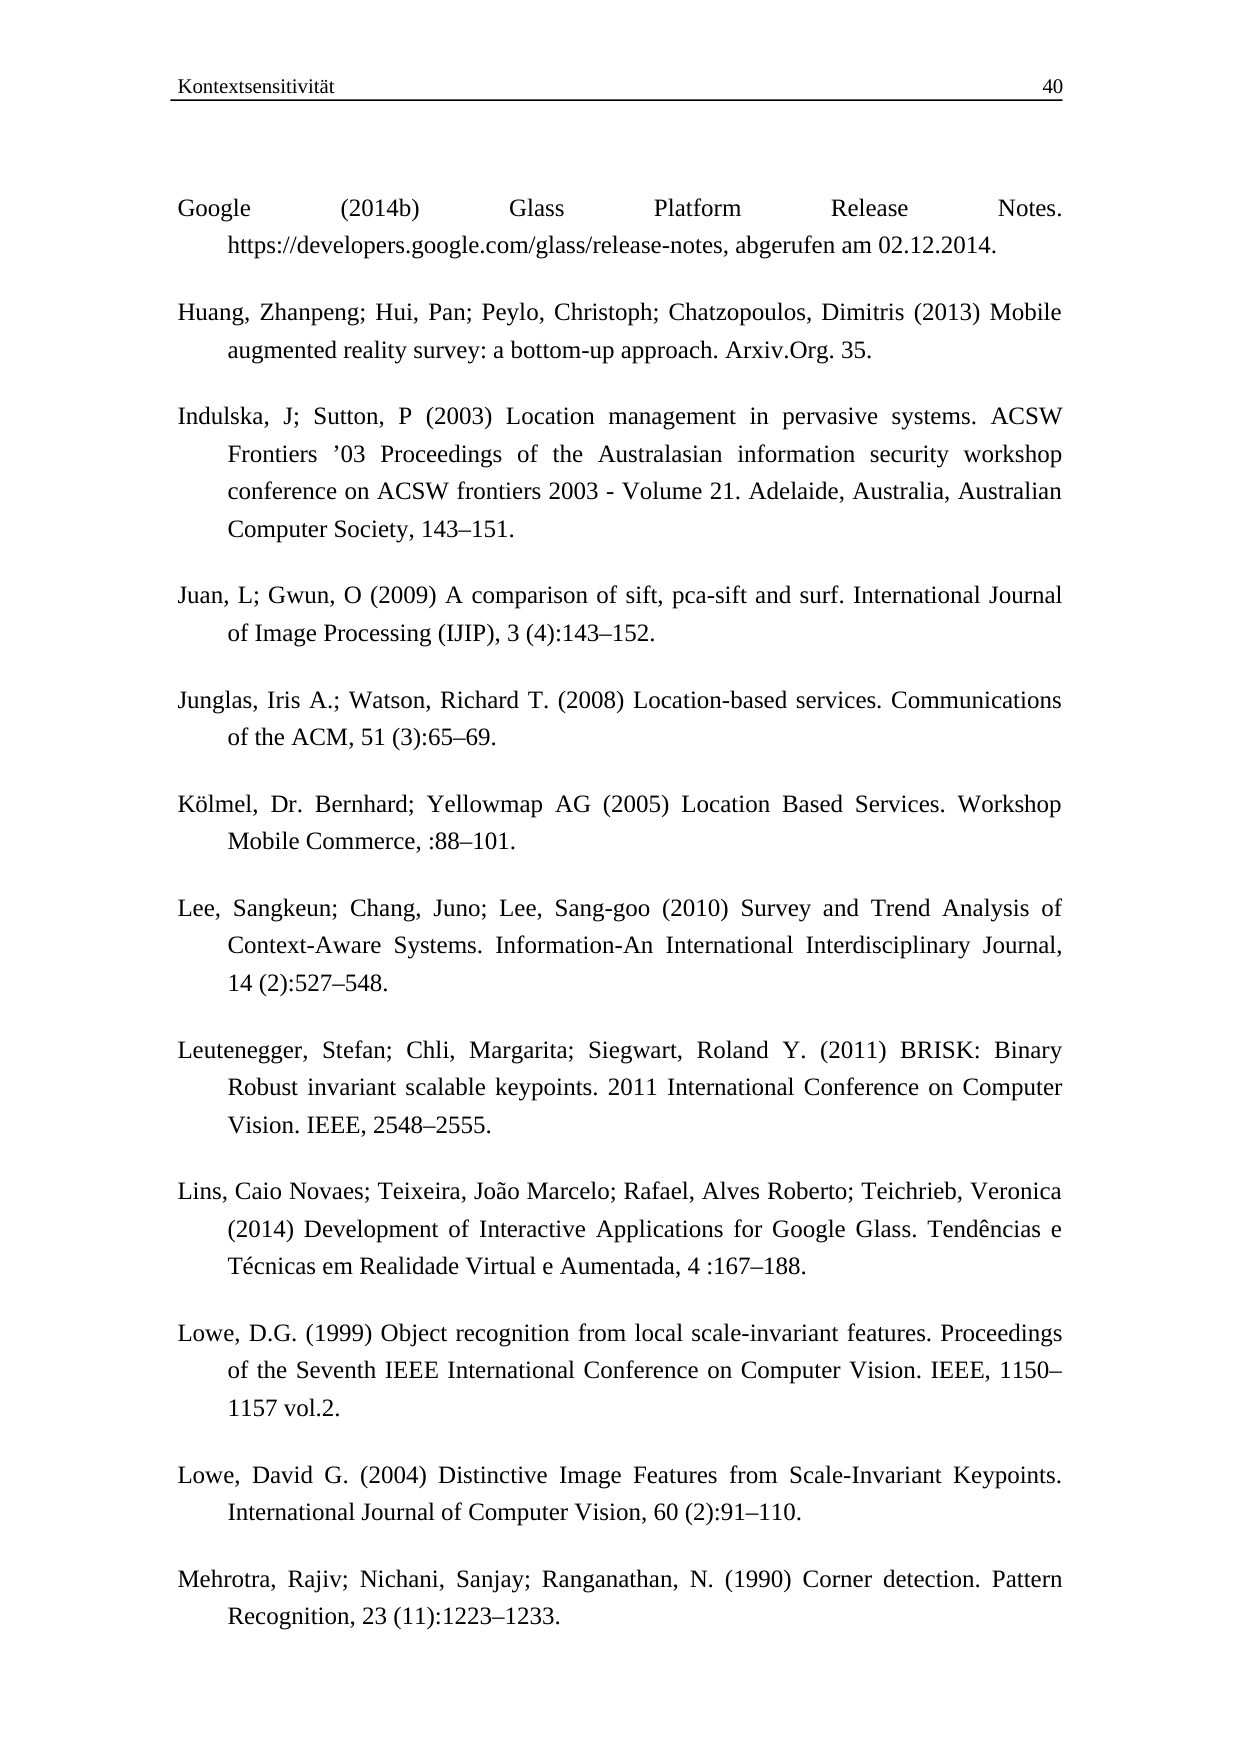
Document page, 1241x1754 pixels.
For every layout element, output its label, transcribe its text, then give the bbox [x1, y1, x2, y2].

text Indulska, J; Sutton, P (2003) Location management in pervasive systems. ACSW Frontiers ’03 Proceedings of the Australasian information security workshop conference on ACSW frontiers 2003 - Volume 21. Adelaide, Australia, Australian Computer Society, 143–151. [177, 393, 1063, 543]
text Lowe, D.G. (1999) Object recognition from local scale-invariant features. Proceedings of the Seventh IEEE International Conference on Computer Vision. IEEE, 1150–1157 vol.2. [177, 1309, 1063, 1422]
text Junglas, Iris A.; Watson, Richard T. (2008) Location-based services. Communications of the ACM, 51 (3):65–69. [177, 676, 1063, 751]
text Juan, L; Gwun, O (2009) A comparison of sift, pca-sift and surf. International Journal of Image Processing (IJIP), 3 (4):143–152. [177, 572, 1063, 647]
text Kölmel, Dr. Bernhard; Yellowmap AG (2005) Location Based Services. Workshop Mobile Commerce, :88–101. [177, 780, 1063, 855]
text Huang, Zhanpeng; Hui, Pan; Peylo, Christoph; Chatzopoulos, Dimitris (2013) Mobile augmented reality survey: a bottom-up approach. Arxiv.Org. 35. [177, 288, 1063, 363]
text Google (2014b) Glass Platform Release Notes. https://developers.google.com/glass/release-notes, abgerufen am 02.12.2014. [177, 184, 1063, 259]
text Leutenegger, Stefan; Chli, Margarita; Siegwart, Roland Y. (2011) BRISK: Binary Robust invariant scalable keypoints. 2011 International Conference on Computer Vision. IEEE, 2548–2555. [177, 1026, 1063, 1138]
text Mehrotra, Rajiv; Nichani, Sanjay; Ranganathan, N. (1990) Corner detection. Pattern Recognition, 23 (11):1223–1233. [177, 1555, 1063, 1630]
text Lee, Sangkeun; Chang, Juno; Lee, Sang-goo (2010) Survey and Trend Analysis of Context-Aware Systems. Information-An International Interdisciplinary Journal, 14 (2):527–548. [177, 884, 1063, 997]
text Lins, Caio Novaes; Teixeira, João Marcelo; Rafael, Alves Roberto; Teichrieb, Veronica (2014) Development of Interactive Applications for Google Glass. Tendências e Técnicas em Realidade Virtual e Aumentada, 4 :167–188. [177, 1168, 1063, 1280]
text Lowe, David G. (2004) Distinctive Image Features from Scale-Invariant Keypoints. International Journal of Computer Vision, 60 (2):91–110. [177, 1451, 1063, 1526]
